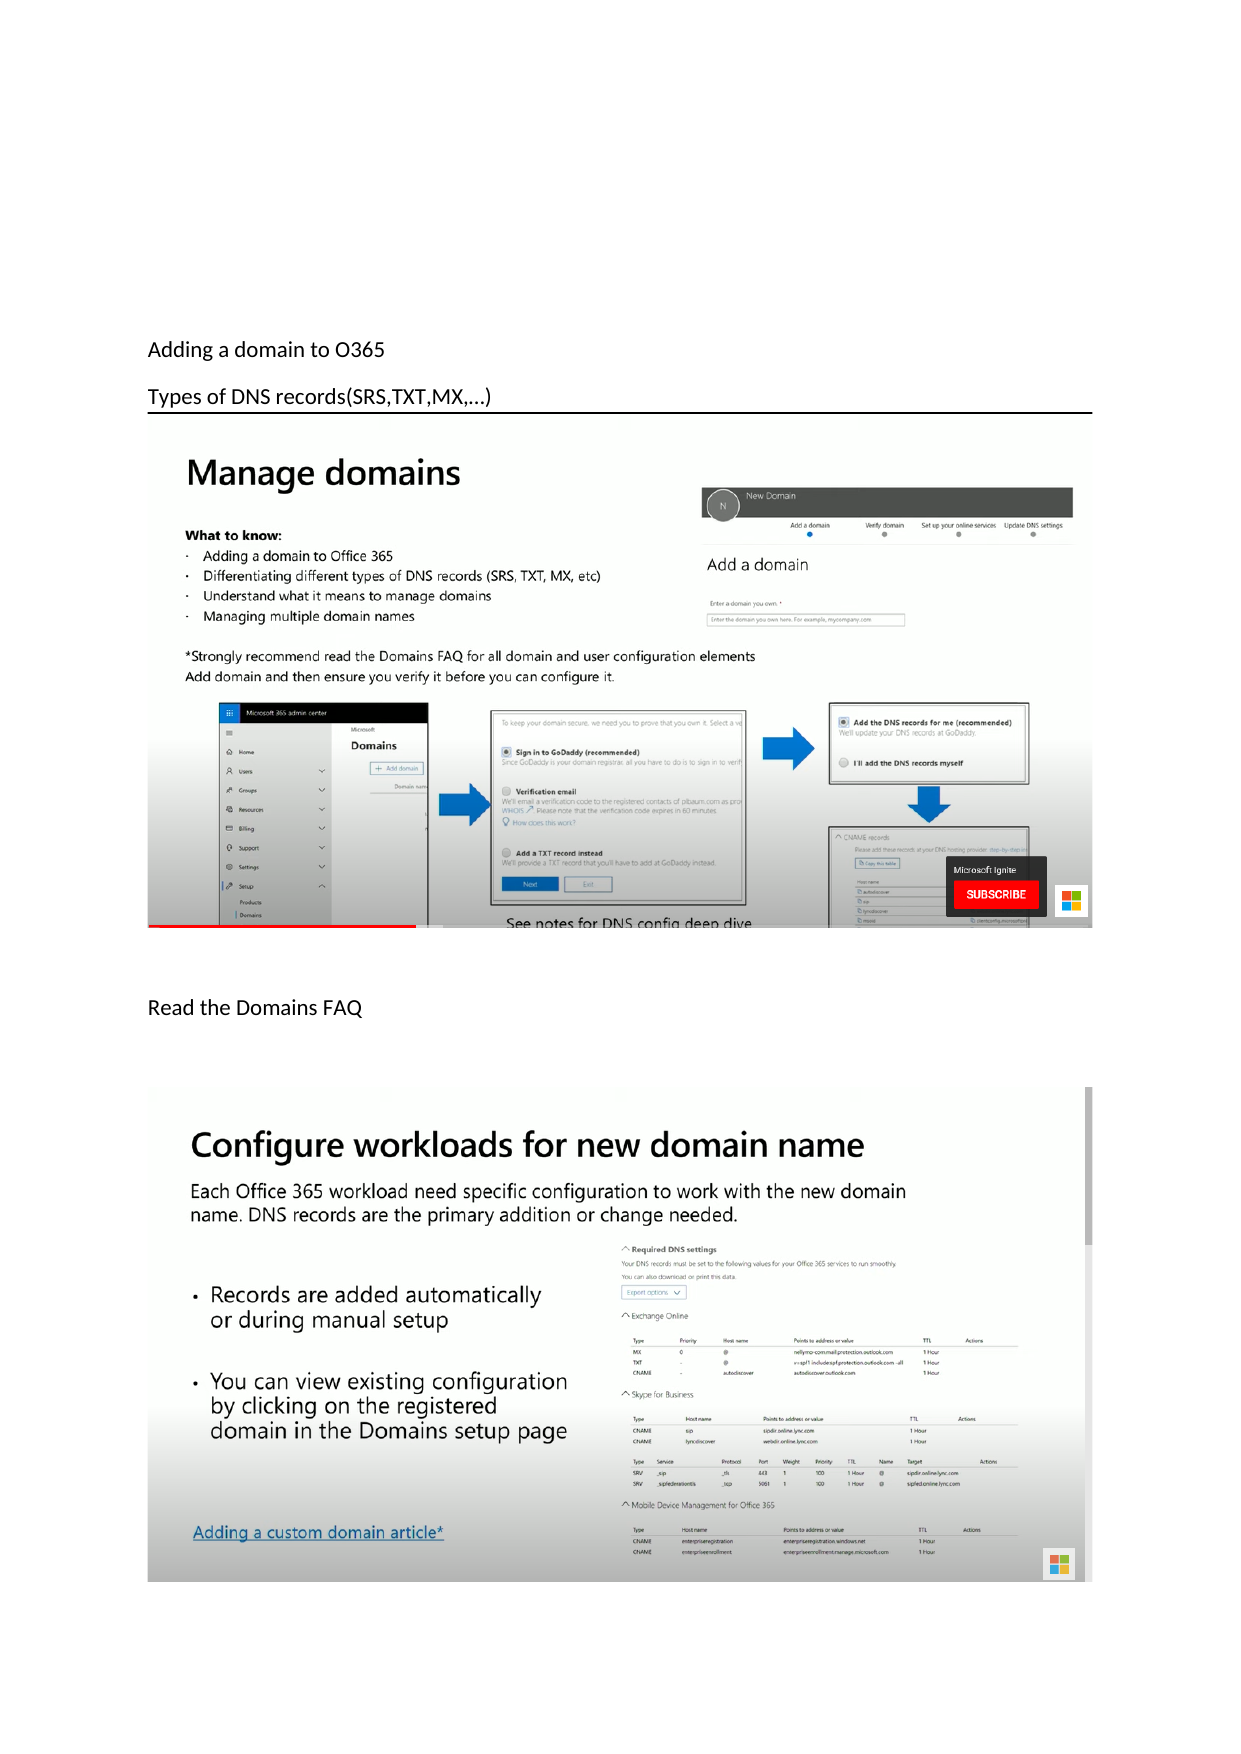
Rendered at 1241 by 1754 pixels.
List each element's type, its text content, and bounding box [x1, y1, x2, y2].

text Adding a domain to O365 [148, 335, 1093, 363]
text Types of DNS records(SRS,TXT,MX,…) [148, 382, 1093, 412]
picture [147, 412, 1093, 928]
picture [147, 1087, 1093, 1582]
text Read the Domains FAQ [148, 993, 1093, 1022]
